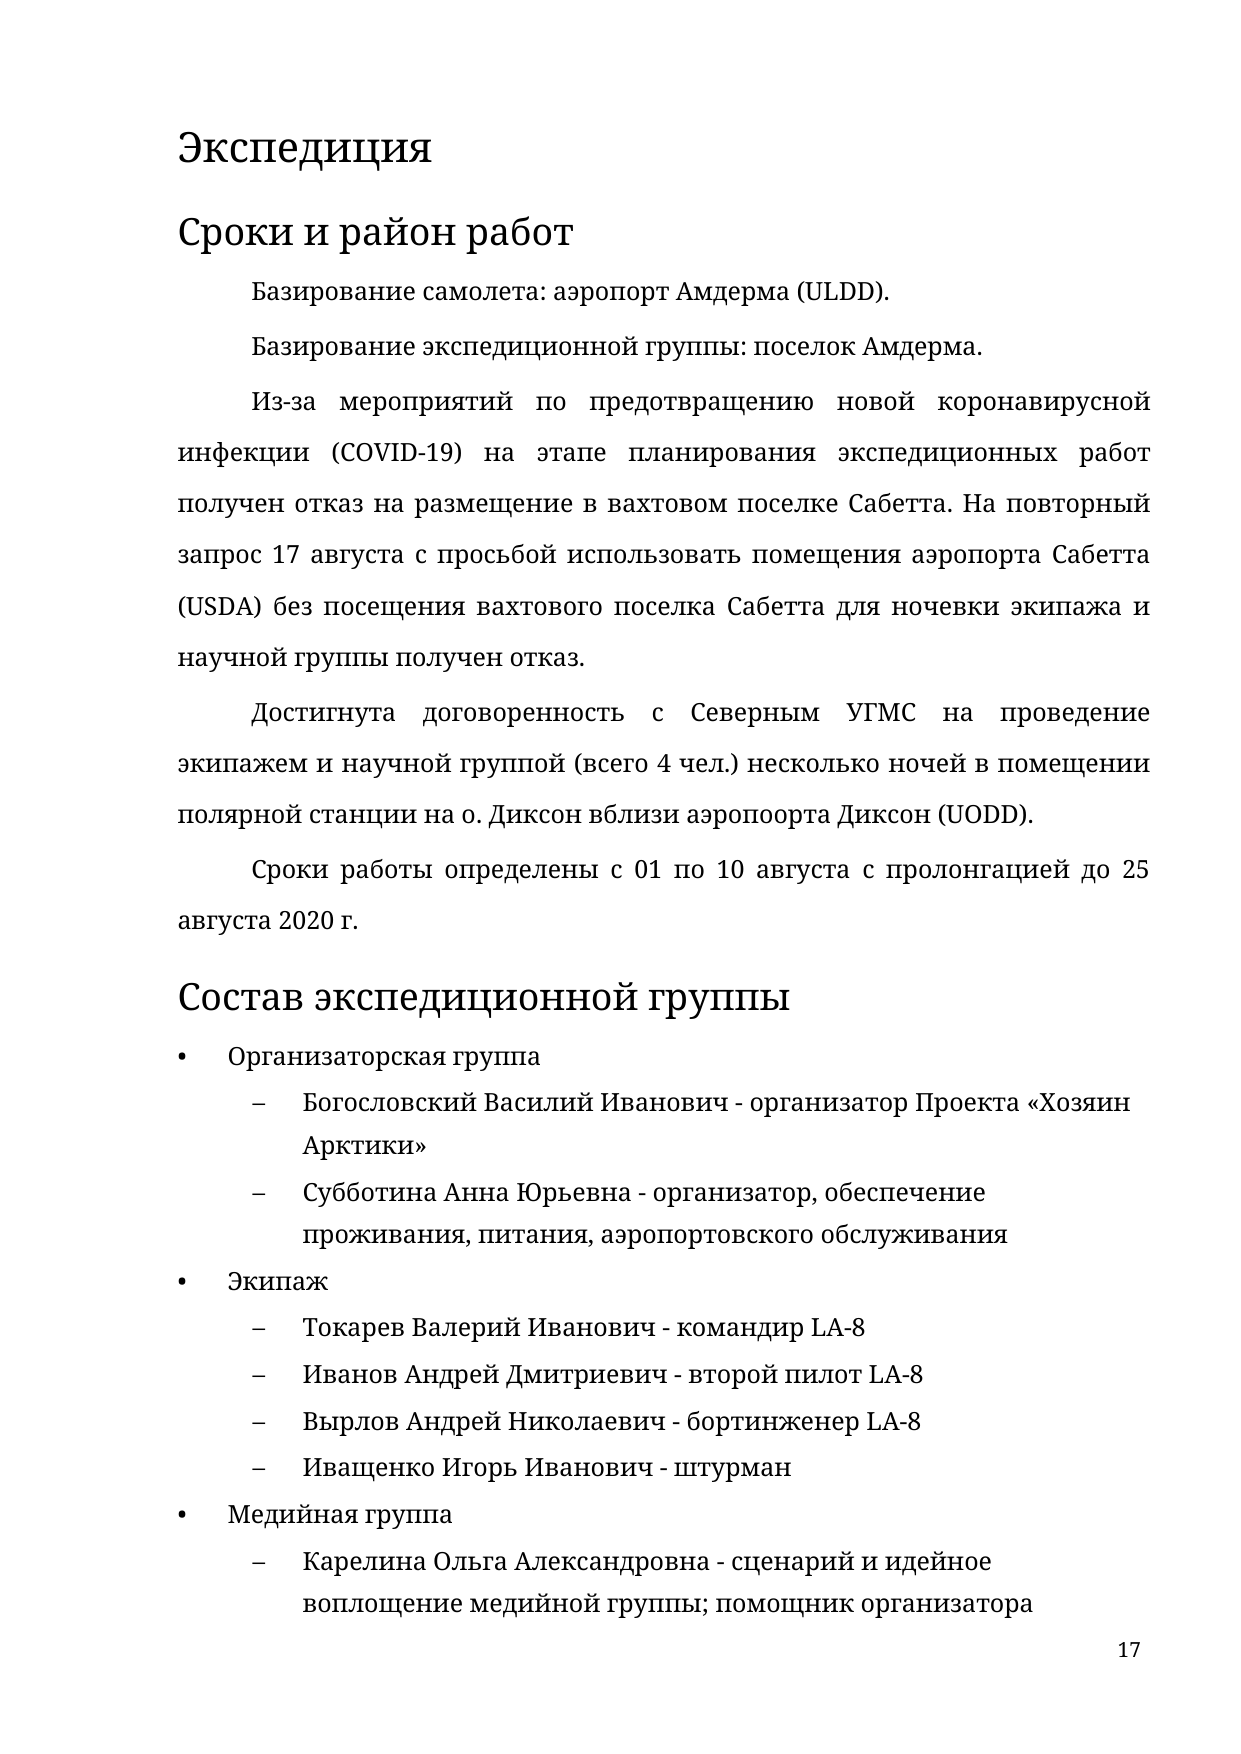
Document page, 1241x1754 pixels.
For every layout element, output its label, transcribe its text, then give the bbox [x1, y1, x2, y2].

list Токарев Валерий Иванович - командир LA-8 [252, 1310, 1152, 1344]
list Иванов Андрей Дмитриевич - второй пилот LA-8 [252, 1357, 1152, 1391]
text Базирование экспедиционной группы: поселок Амдерма. [177, 329, 1152, 363]
text Из-за мероприятий по предотвращению новой коронавирусной инфекции (COVID-19) на этапе планирования экспедиционных работ получен отказ на размещение в вахтовом поселке Сабетта. На повторный запрос 17 августа с просьбой использовать помещения аэропорта Сабетта (USDA) без посещения вахтового поселка Сабетта для ночевки экипажа и научной группы получен отказ. [177, 384, 1152, 673]
list Экипаж [177, 1263, 1152, 1297]
list Организаторская группа [177, 1038, 1152, 1072]
list Богословский Василий Иванович - организатор Проекта «Хозяин Арктики» [252, 1085, 1152, 1162]
subtitle Сроки и район работ [177, 206, 1152, 257]
list Субботина Анна Юрьевна - организатор, обеспечение проживания, питания, аэропортовского обслуживания [252, 1174, 1152, 1251]
subtitle Состав экспедиционной группы [177, 971, 1152, 1022]
list Иващенко Игорь Иванович - штурман [252, 1450, 1152, 1484]
list Вырлов Андрей Николаевич - бортинженер LA-8 [252, 1403, 1152, 1437]
list Медийная группа [177, 1497, 1152, 1531]
text Сроки работы определены с 01 по 10 августа с пролонгацией до 25 августа 2020 г. [177, 852, 1152, 937]
list Карелина Ольга Александровна - сценарий и идейное воплощение медийной группы; помощник организатора [252, 1543, 1152, 1620]
text Базирование самолета: аэропорт Амдерма (ULDD). [177, 274, 1152, 308]
subtitle Экспедиция [177, 118, 1152, 175]
text Достигнута договоренность с Северным УГМС на проведение экипажем и научной группой (всего 4 чел.) несколько ночей в помещении полярной станции на о. Диксон вблизи аэропоорта Диксон (UODD). [177, 694, 1152, 831]
